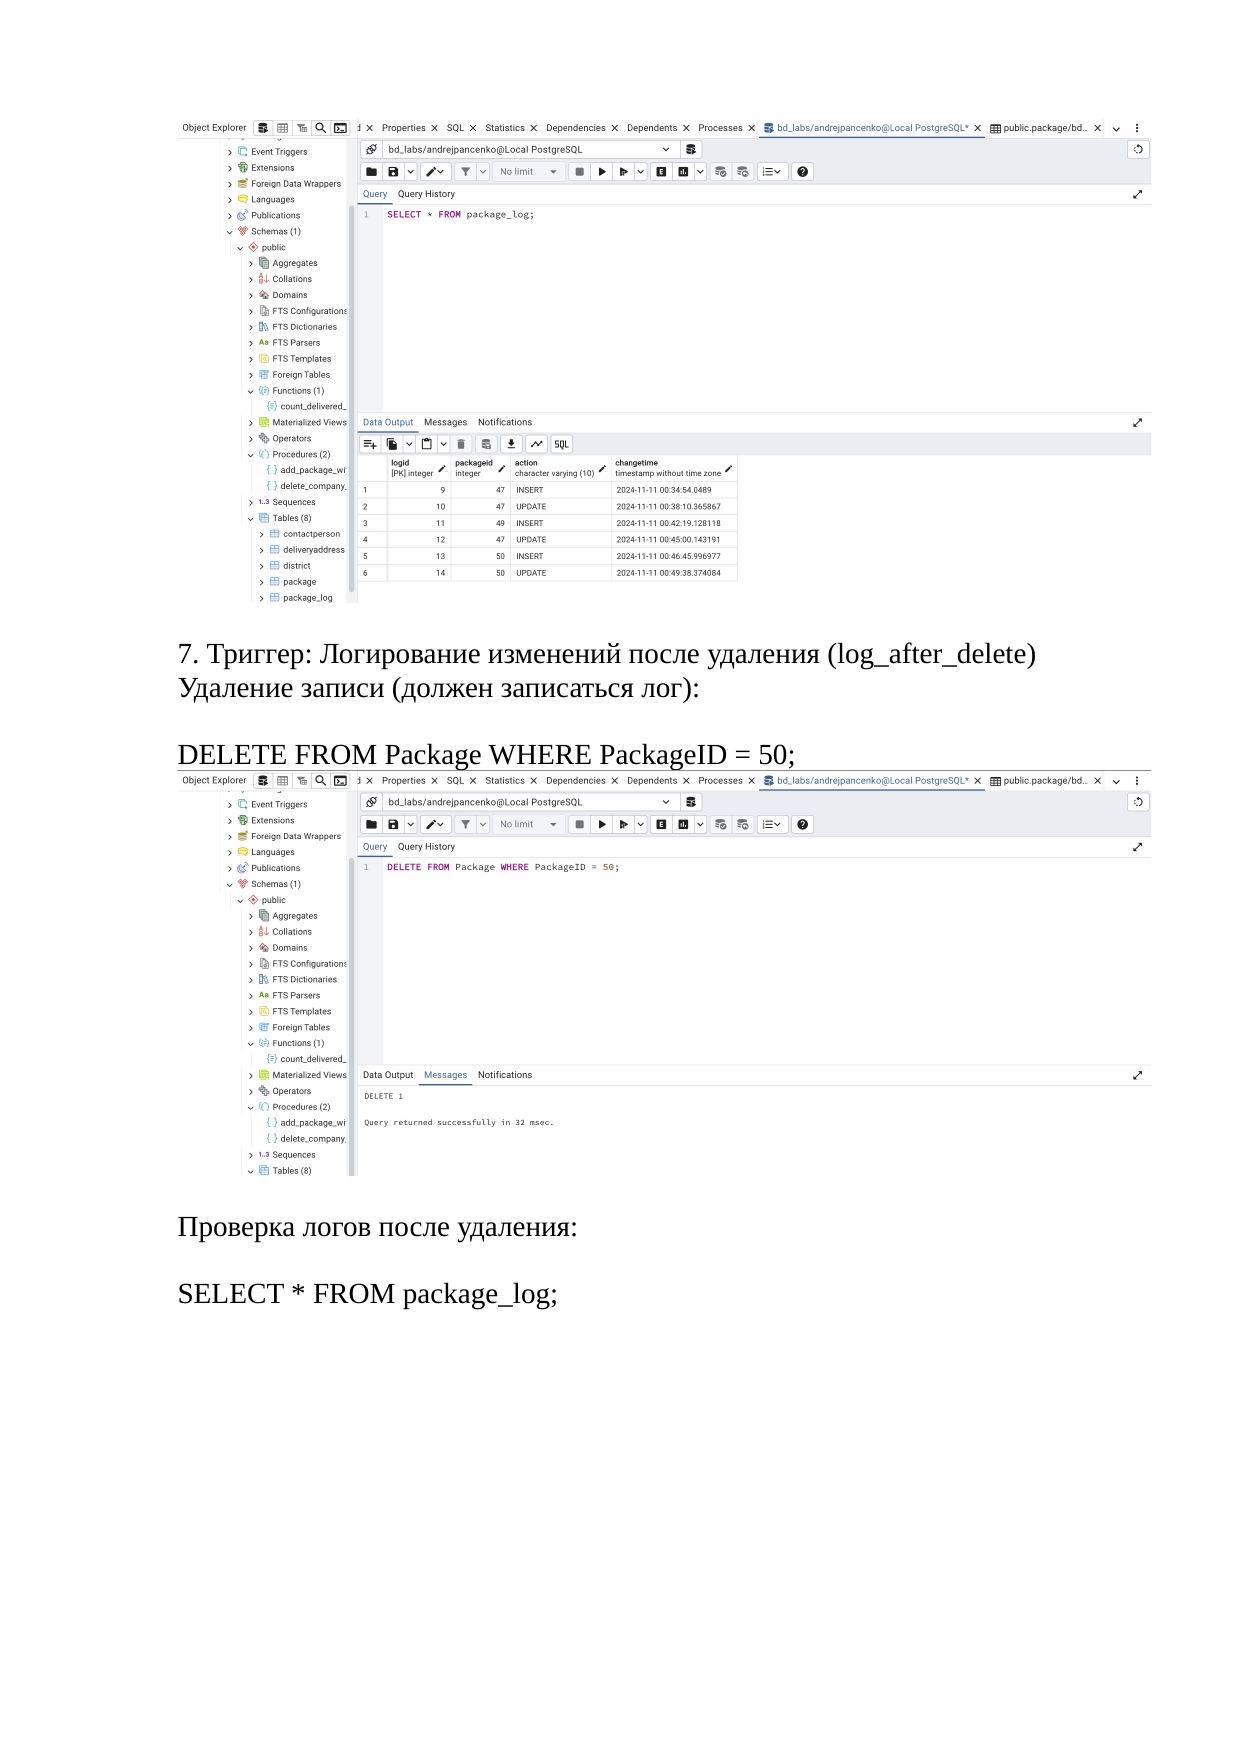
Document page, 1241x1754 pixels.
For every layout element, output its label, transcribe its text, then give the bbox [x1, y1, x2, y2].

text Проверка логов после удаления: [177, 1209, 1152, 1243]
picture [177, 118, 1152, 603]
picture [177, 770, 1152, 1176]
text Удаление записи (должен записаться лог): [177, 670, 1152, 703]
text SELECT * FROM package_log; [177, 1277, 1152, 1310]
text DELETE FROM Package WHERE PackageID = 50; [177, 737, 1152, 770]
text 7. Триггер: Логирование изменений после удаления (log_after_delete) [177, 636, 1152, 670]
